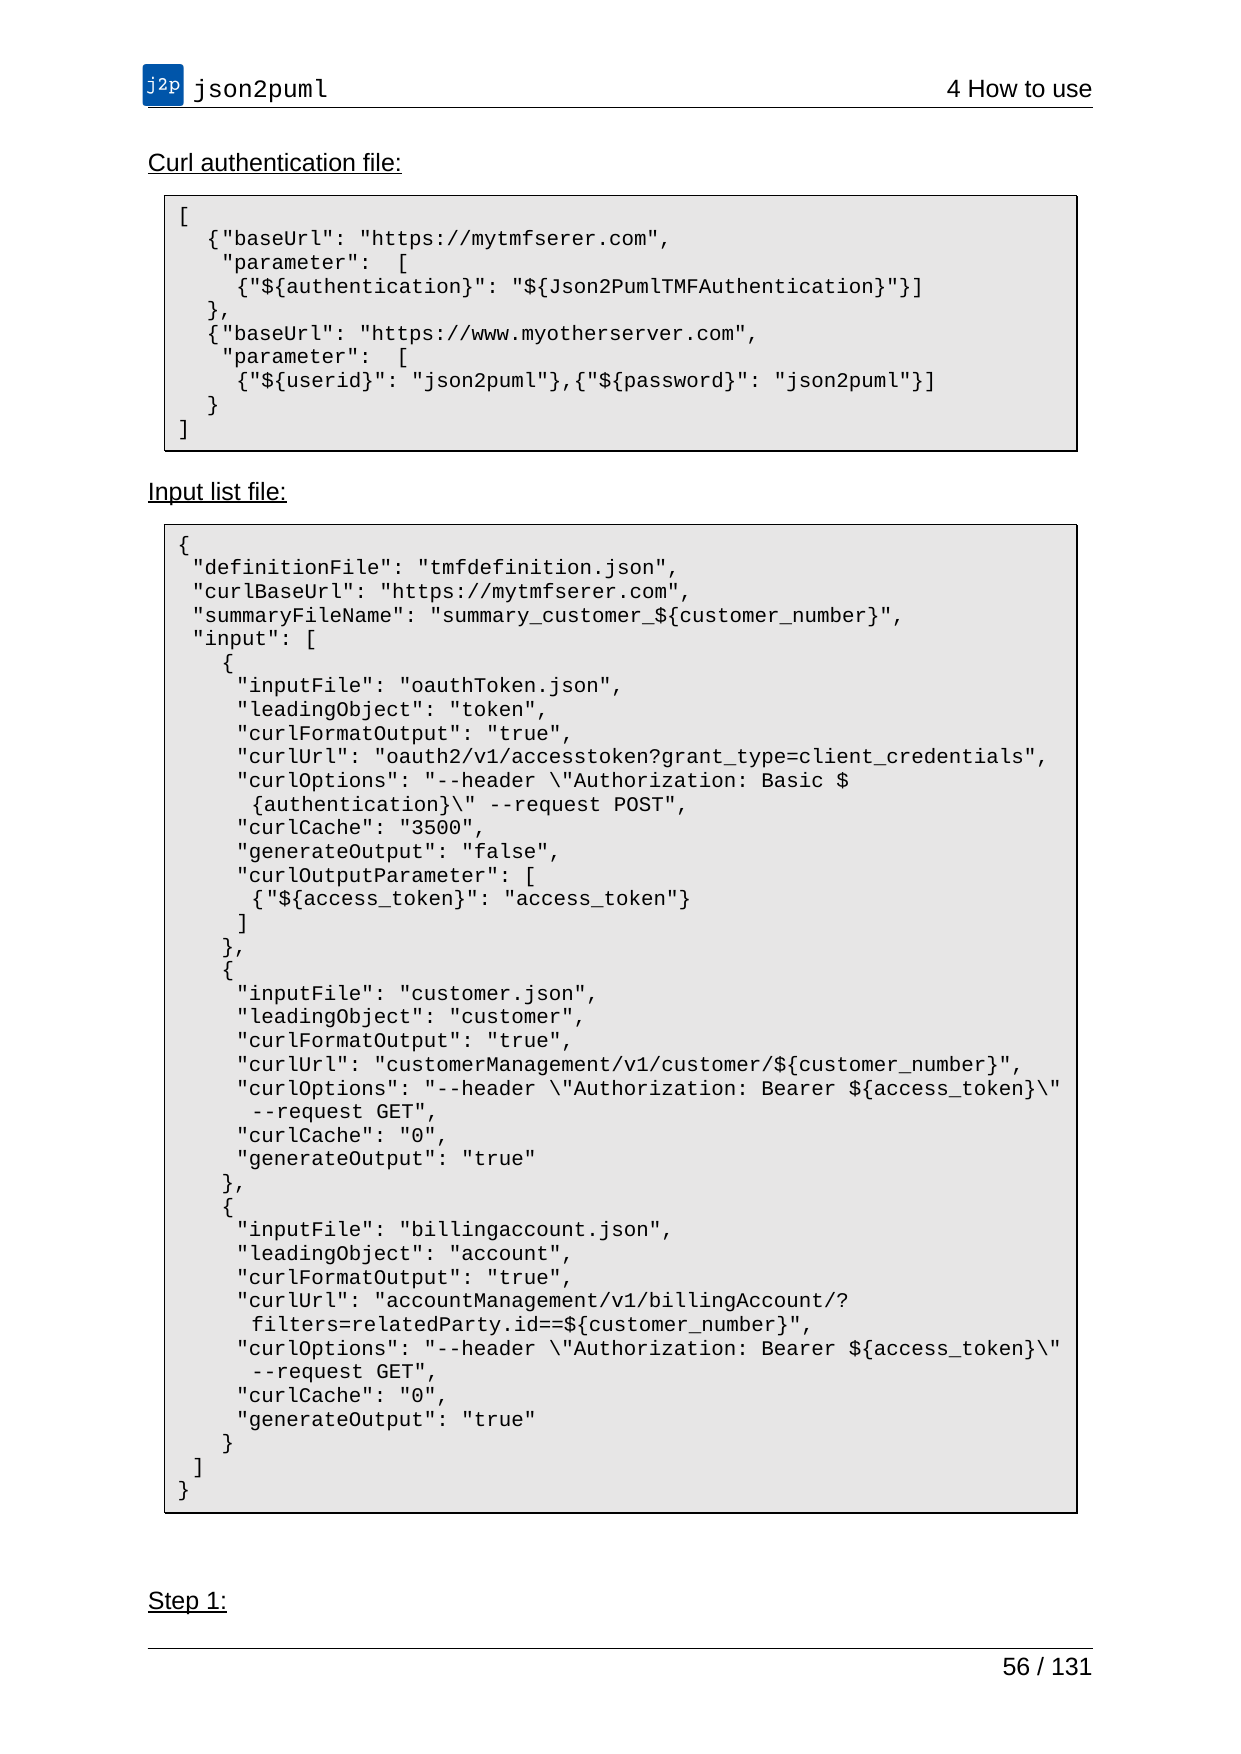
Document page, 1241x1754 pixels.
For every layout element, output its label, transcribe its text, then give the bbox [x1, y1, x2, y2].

text "curlCache": "0", [165, 1376, 1076, 1399]
text {"${userid}": "json2puml"},{"${password}": "json2puml"}] [165, 361, 1076, 384]
text "generateOutput": "true" [165, 1399, 1076, 1423]
text "generateOutput": "false", [165, 832, 1076, 855]
text "inputFile": "customer.json", [165, 973, 1076, 997]
text Step 1: [148, 1586, 1093, 1615]
text [ [165, 196, 1076, 219]
text "curlUrl": "accountManagement/v1/billingAccount/?filters=relatedParty.id==${customer_number}", [165, 1281, 1076, 1328]
text Curl authentication file: [148, 148, 1093, 176]
text "summaryFileName": "summary_customer_${customer_number}", [165, 595, 1076, 619]
text }, [165, 926, 1076, 950]
text } [165, 1470, 1076, 1512]
text "curlFormatOutput": "true", [165, 713, 1076, 737]
text "curlUrl": "oauth2/v1/accesstoken?grant_type=client_credentials", [165, 737, 1076, 761]
text Input list file: [148, 477, 1093, 505]
text "curlFormatOutput": "true", [165, 1021, 1076, 1044]
text ] [165, 1446, 1076, 1470]
text }, [165, 290, 1076, 313]
text }, [165, 1163, 1076, 1186]
text "leadingObject": "token", [165, 690, 1076, 713]
text "inputFile": "oauthToken.json", [165, 666, 1076, 690]
text "leadingObject": "account", [165, 1234, 1076, 1257]
text "curlOptions": "--header \"Authorization: Bearer ${access_token}\" --request GET", [165, 1328, 1076, 1376]
text "generateOutput": "true" [165, 1139, 1076, 1163]
text { [165, 525, 1076, 548]
text "curlCache": "0", [165, 1115, 1076, 1139]
text { "${access_token}": "access_token"} [165, 879, 1076, 903]
text "curlOptions": "--header \"Authorization: Basic ${authentication}\" --request POST", [165, 761, 1076, 808]
text ] [165, 903, 1076, 926]
text "input": [ [165, 619, 1076, 642]
text { "baseUrl": "https://www.myotherserver.com", [165, 313, 1076, 337]
text "curlOutputParameter": [ [165, 855, 1076, 879]
picture [142, 64, 184, 106]
text "parameter": [ [165, 243, 1076, 266]
text { [165, 950, 1076, 973]
text { "baseUrl": "https://mytmfserer.com", [165, 219, 1076, 243]
text "leadingObject": "customer", [165, 997, 1076, 1021]
text "curlOptions": "--header \"Authorization: Bearer ${access_token}\" --request GET", [165, 1068, 1076, 1115]
text "inputFile": "billingaccount.json", [165, 1210, 1076, 1234]
text ] [165, 408, 1076, 450]
text { [165, 1186, 1076, 1210]
text {"${authentication}": "${Json2PumlTMFAuthentication}"}] [165, 266, 1076, 290]
text "curlUrl": "customerManagement/v1/customer/${customer_number}", [165, 1044, 1076, 1068]
text "parameter": [ [165, 337, 1076, 361]
text "curlCache": "3500", [165, 808, 1076, 832]
text "definitionFile": "tmfdefinition.json", [165, 548, 1076, 572]
text "curlBaseUrl": "https://mytmfserer.com", [165, 572, 1076, 595]
text } [165, 1423, 1076, 1446]
text { [165, 642, 1076, 666]
text } [165, 384, 1076, 408]
text "curlFormatOutput": "true", [165, 1257, 1076, 1281]
